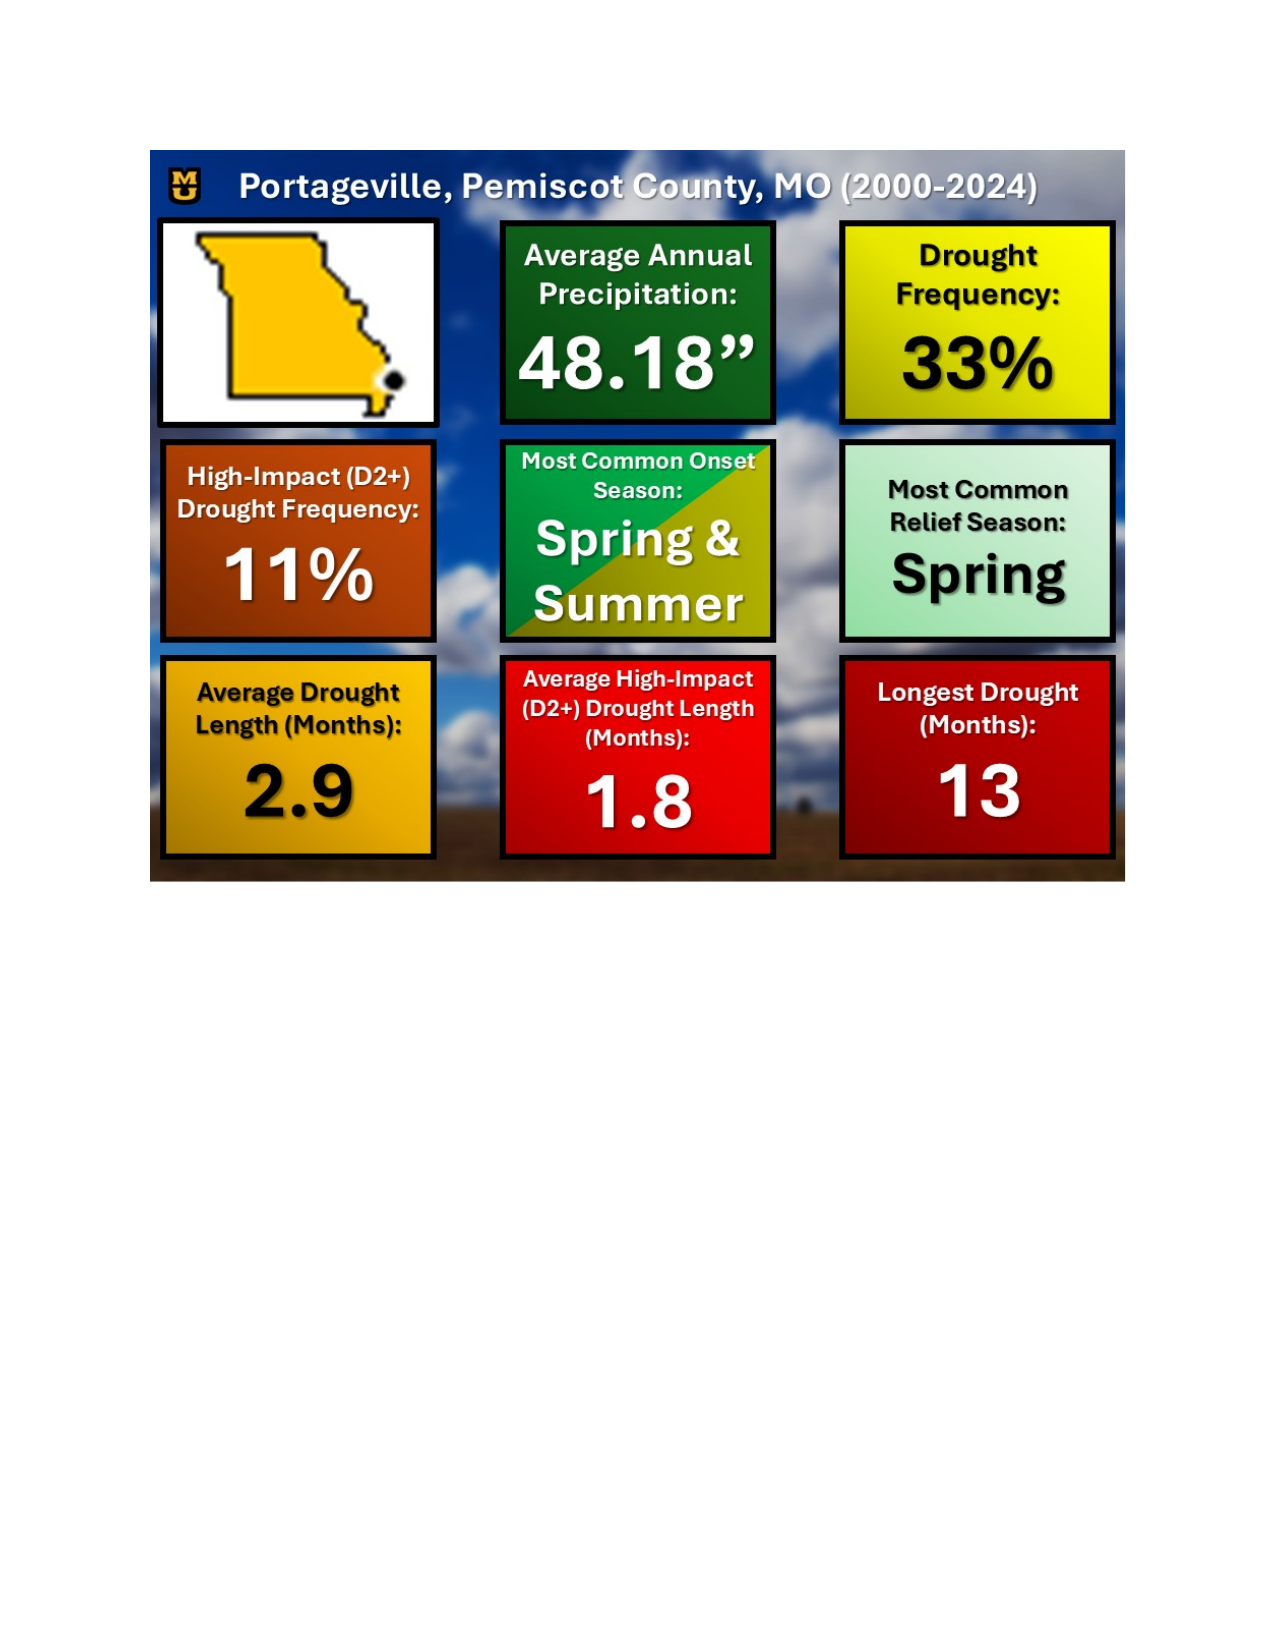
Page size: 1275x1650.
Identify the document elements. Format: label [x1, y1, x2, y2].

picture [150, 150, 1125, 882]
